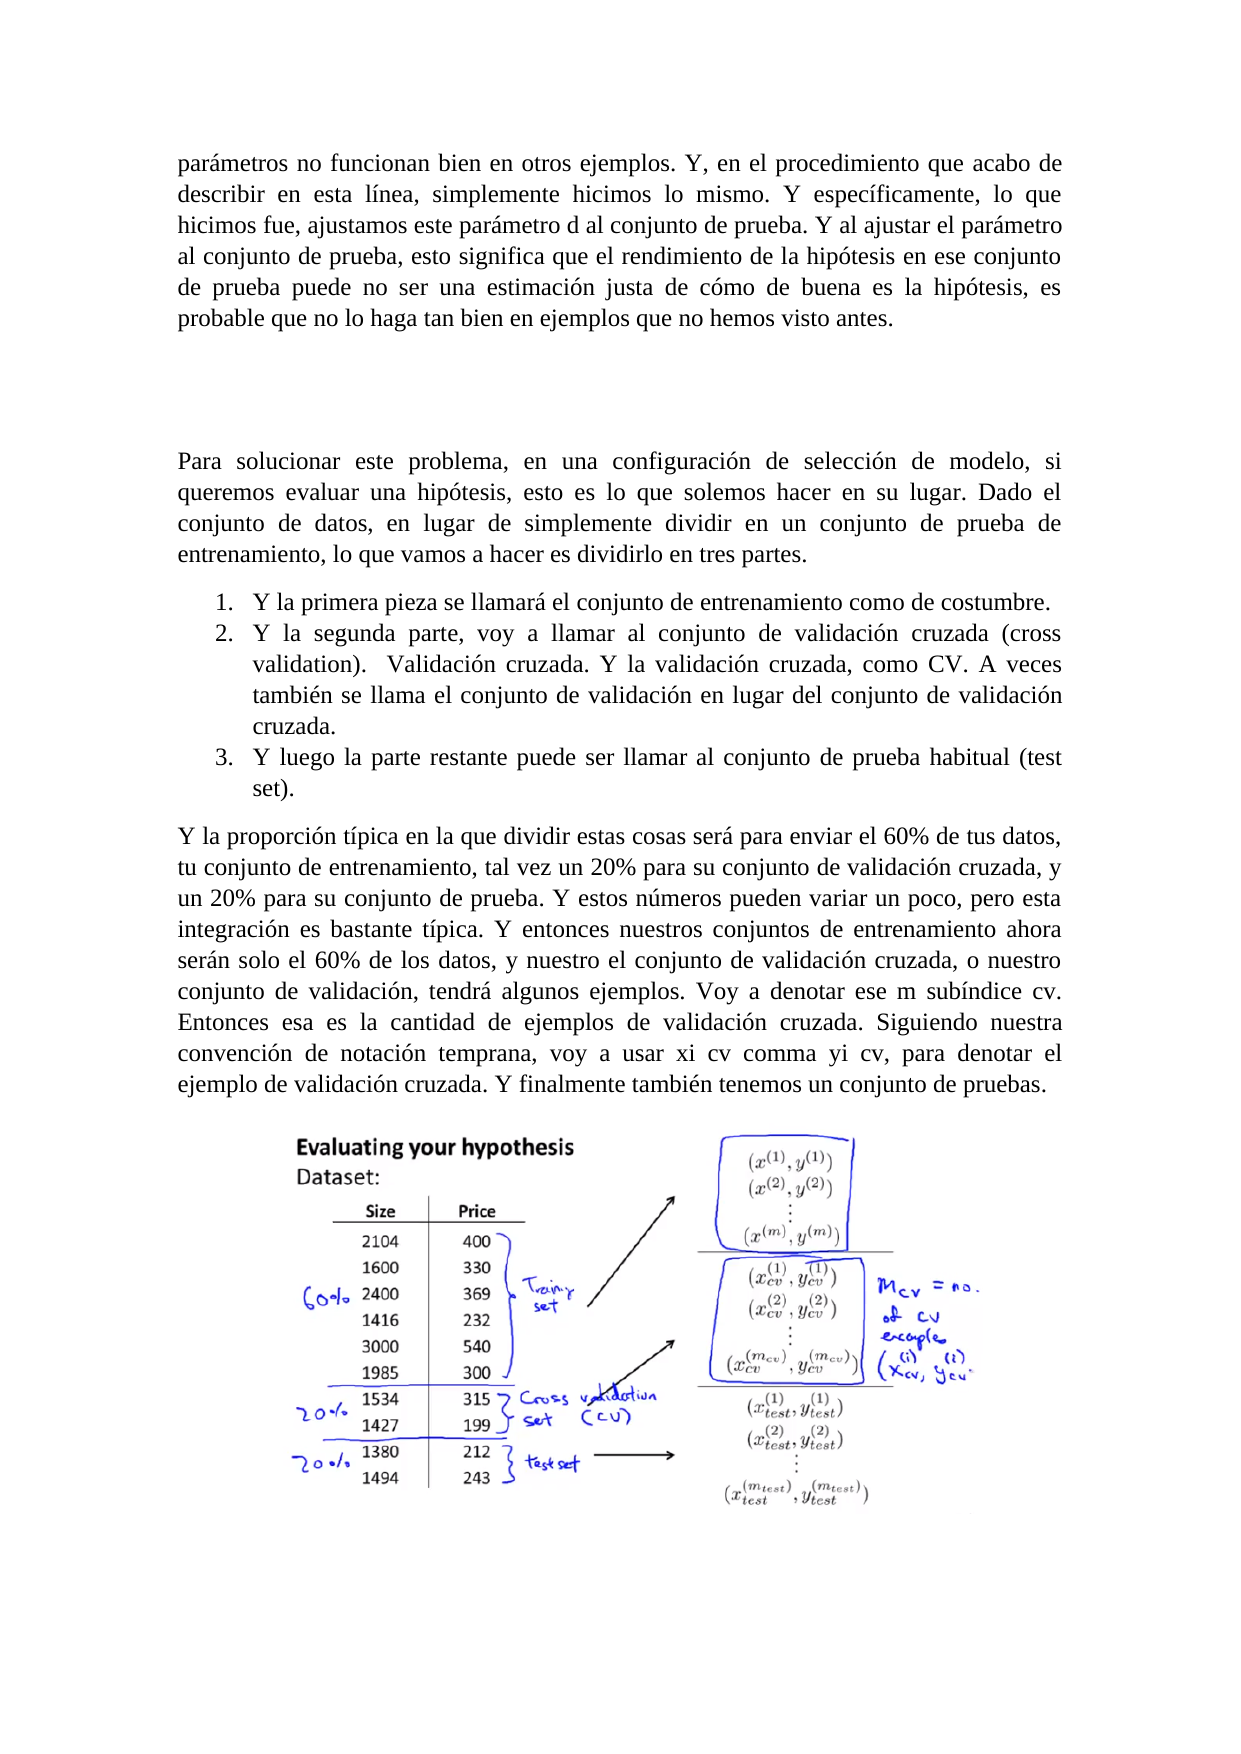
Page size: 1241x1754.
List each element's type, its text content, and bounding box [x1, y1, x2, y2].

picture [257, 1116, 983, 1514]
list Y luego la parte restante puede ser llamar al conjunto de prueba habitual (test set). [215, 742, 1063, 802]
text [177, 148, 1063, 332]
text Y la proporción típica en la que dividir estas cosas será para enviar el 60% de tus datos, tu conjunto de entrenamiento, tal vez un 20% para su conjunto de validación cruzada, y un 20% para su conjunto de prueba. Y estos números pueden variar un poco, pero esta integración es bastante típica. Y entonces nuestros conjuntos de entrenamiento ahora serán solo el 60% de los datos, y nuestro el conjunto de validación cruzada, o nuestro conjunto de validación, tendrá algunos ejemplos. Voy a denotar ese m subíndice cv. Entonces esa es la cantidad de ejemplos de validación cruzada. Siguiendo nuestra convención de notación temprana, voy a usar xi cv comma yi cv, para denotar el ejemplo de validación cruzada. Y finalmente también tenemos un conjunto de pruebas. [177, 821, 1063, 1098]
list Y la segunda parte, voy a llamar al conjunto de validación cruzada (cross validation). Validación cruzada. Y la validación cruzada, como CV. A veces también se llama el conjunto de validación en lugar del conjunto de validación cruzada. [215, 618, 1063, 740]
list Y la primera pieza se llamará el conjunto de entrenamiento como de costumbre. [215, 587, 1063, 616]
text Para solucionar este problema, en una configuración de selección de modelo, si queremos evaluar una hipótesis, esto es lo que solemos hacer en su lugar. Dado el conjunto de datos, en lugar de simplemente dividir en un conjunto de prueba de entrenamiento, lo que vamos a hacer es dividirlo en tres partes. [177, 446, 1063, 568]
